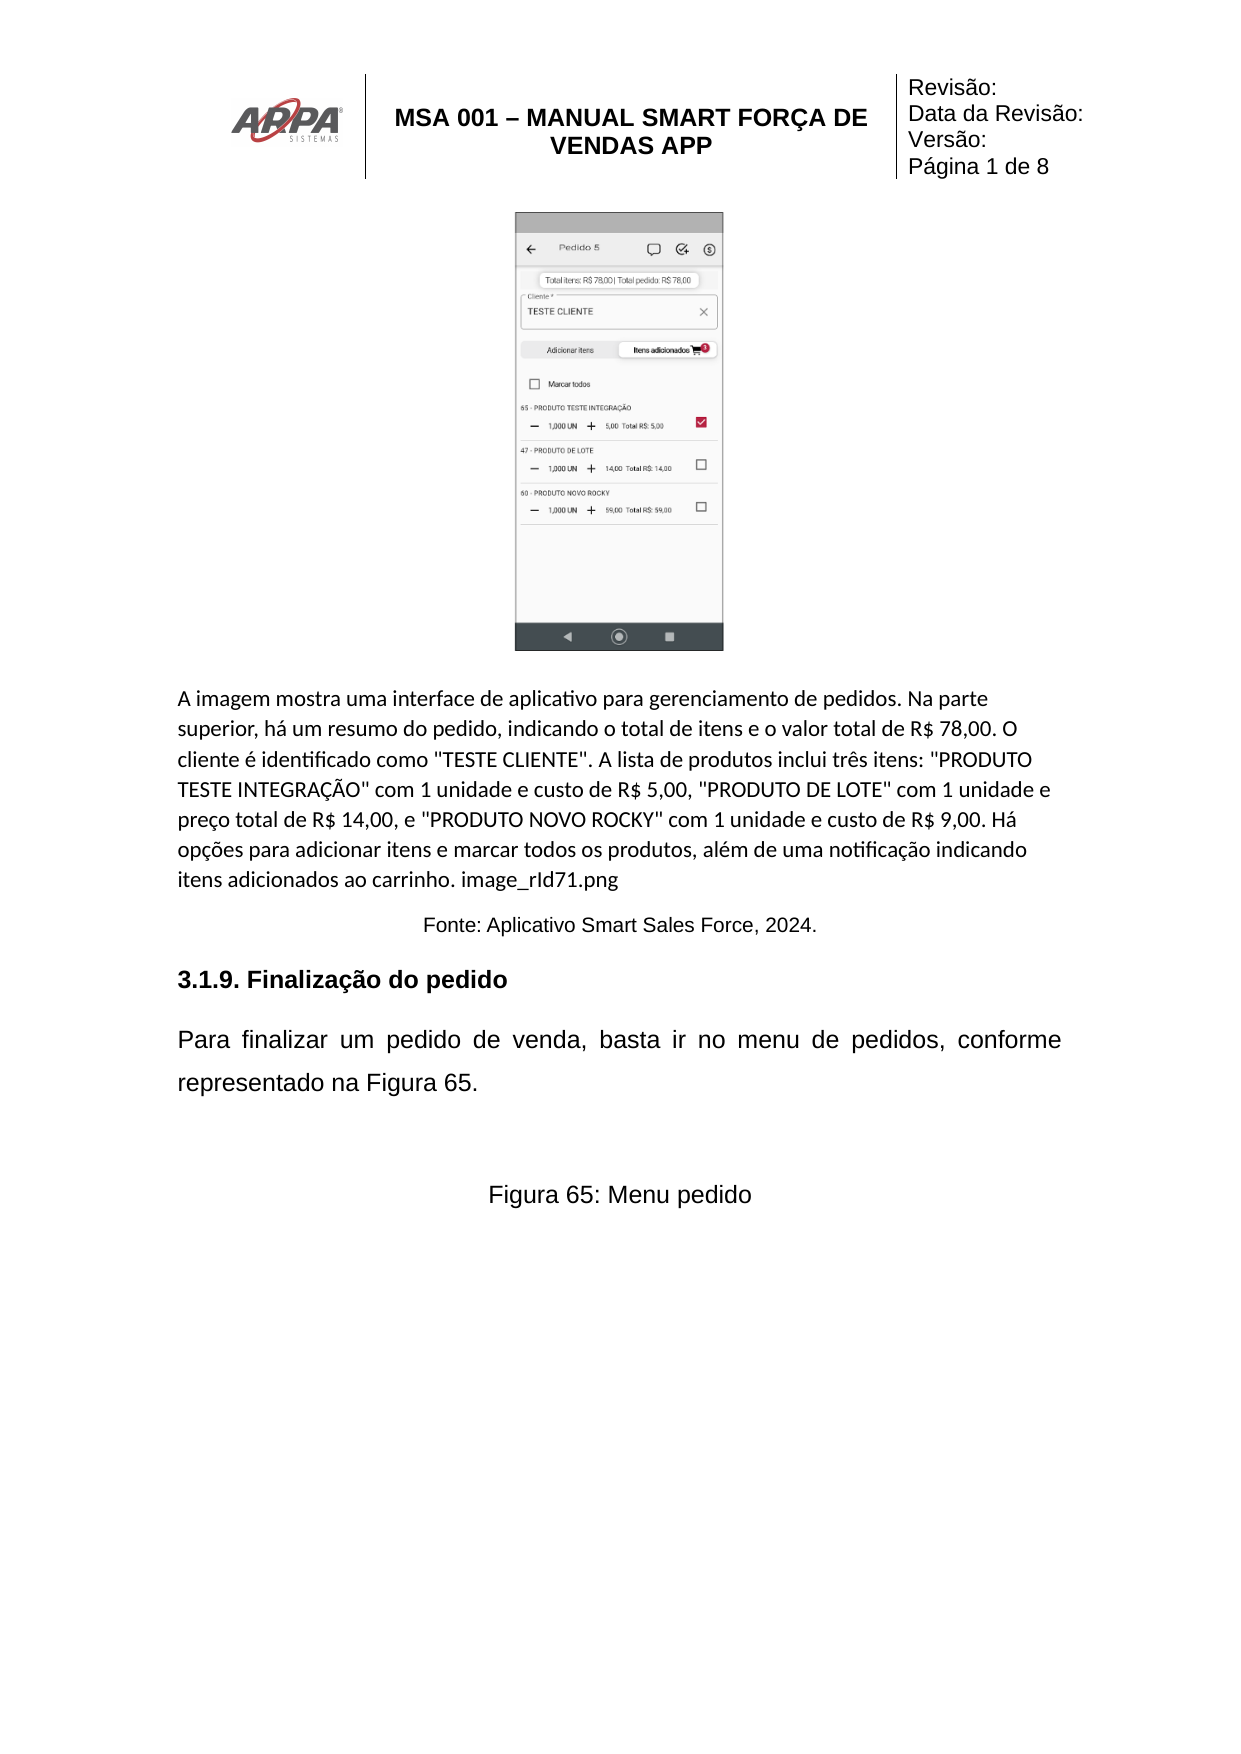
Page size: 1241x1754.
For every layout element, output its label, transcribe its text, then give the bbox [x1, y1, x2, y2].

picture [231, 98, 343, 147]
text A imagem mostra uma interface de aplicativo para gerenciamento de pedidos. Na parte superior, há um resumo do pedido, indicando o total de itens e o valor total de R$ 78,00. O cliente é identificado como "TESTE CLIENTE". A lista de produtos inclui três itens: "PRODUTO TESTE INTEGRAÇÃO" com 1 unidade e custo de R$ 5,00, "PRODUTO DE LOTE" com 1 unidade e preço total de R$ 14,00, e "PRODUTO NOVO ROCKY" com 1 unidade e custo de R$ 9,00. Há opções para adicionar itens e marcar todos os produtos, além de uma notificação indicando itens adicionados ao carrinho. image_rId71.png [177, 684, 1063, 894]
picture [509, 207, 731, 654]
text Figura 65: Menu pedido [177, 1180, 1063, 1209]
text Para finalizar um pedido de venda, basta ir no menu de pedidos, conforme representado na Figura 65. [177, 1025, 1063, 1097]
text 3.1.9. Finalização do pedido [177, 965, 1063, 994]
text Fonte: Aplicativo Smart Sales Force, 2024. [177, 912, 1063, 936]
